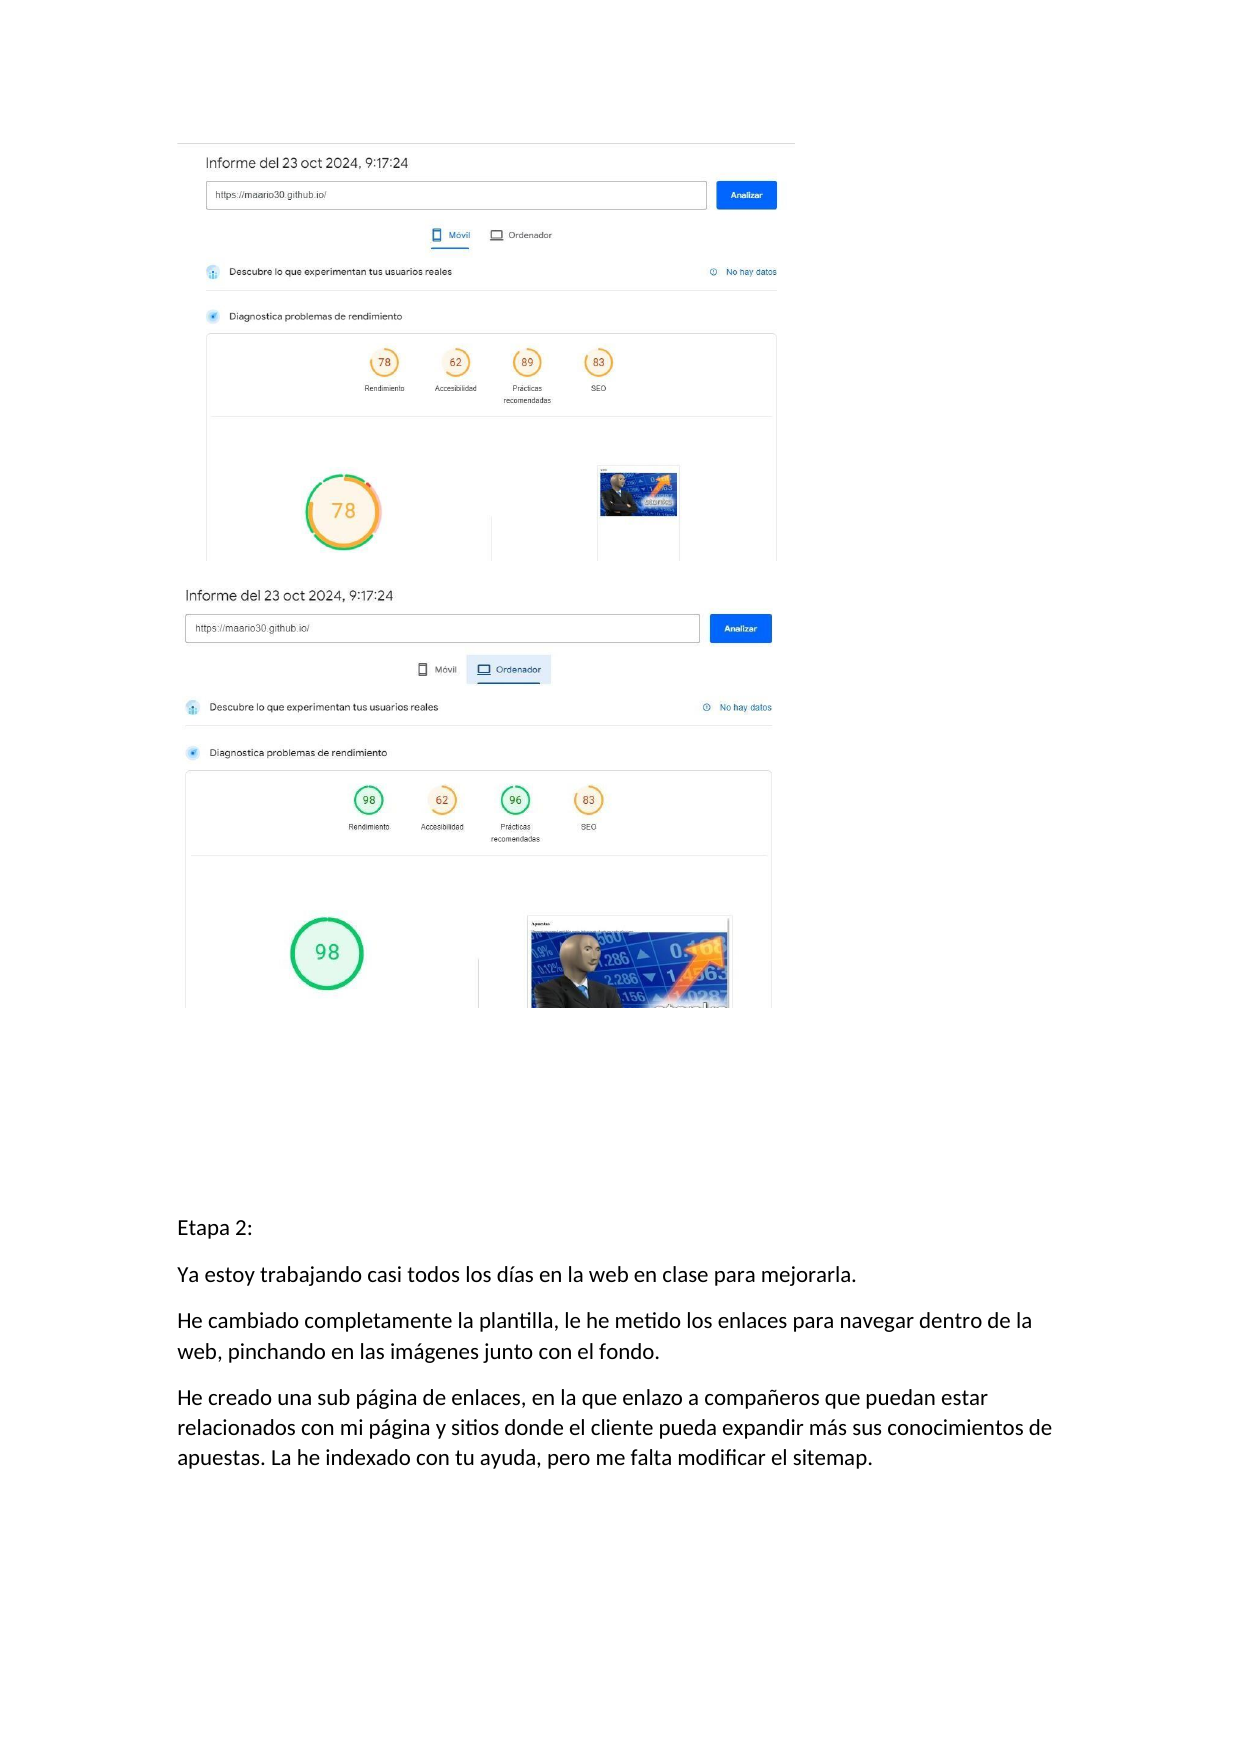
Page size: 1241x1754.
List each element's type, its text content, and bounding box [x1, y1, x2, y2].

text He creado una sub página de enlaces, en la que enlazo a compañeros que puedan estar relacionados con mi página y sitios donde el cliente pueda expandir más sus conocimientos de apuestas. La he indexado con tu ayuda, pero me falta modificar el sitemap. [177, 1383, 1056, 1471]
picture [182, 588, 773, 1008]
text Etapa 2: [177, 1213, 1093, 1241]
text He cambiado completamente la plantilla, le he metido los enlaces para navegar dentro de la web, pinchando en las imágenes junto con el fondo. [177, 1306, 1056, 1365]
picture [177, 143, 795, 561]
text Ya estoy trabajando casi todos los días en la web en clase para mejorarla. [177, 1260, 1093, 1288]
